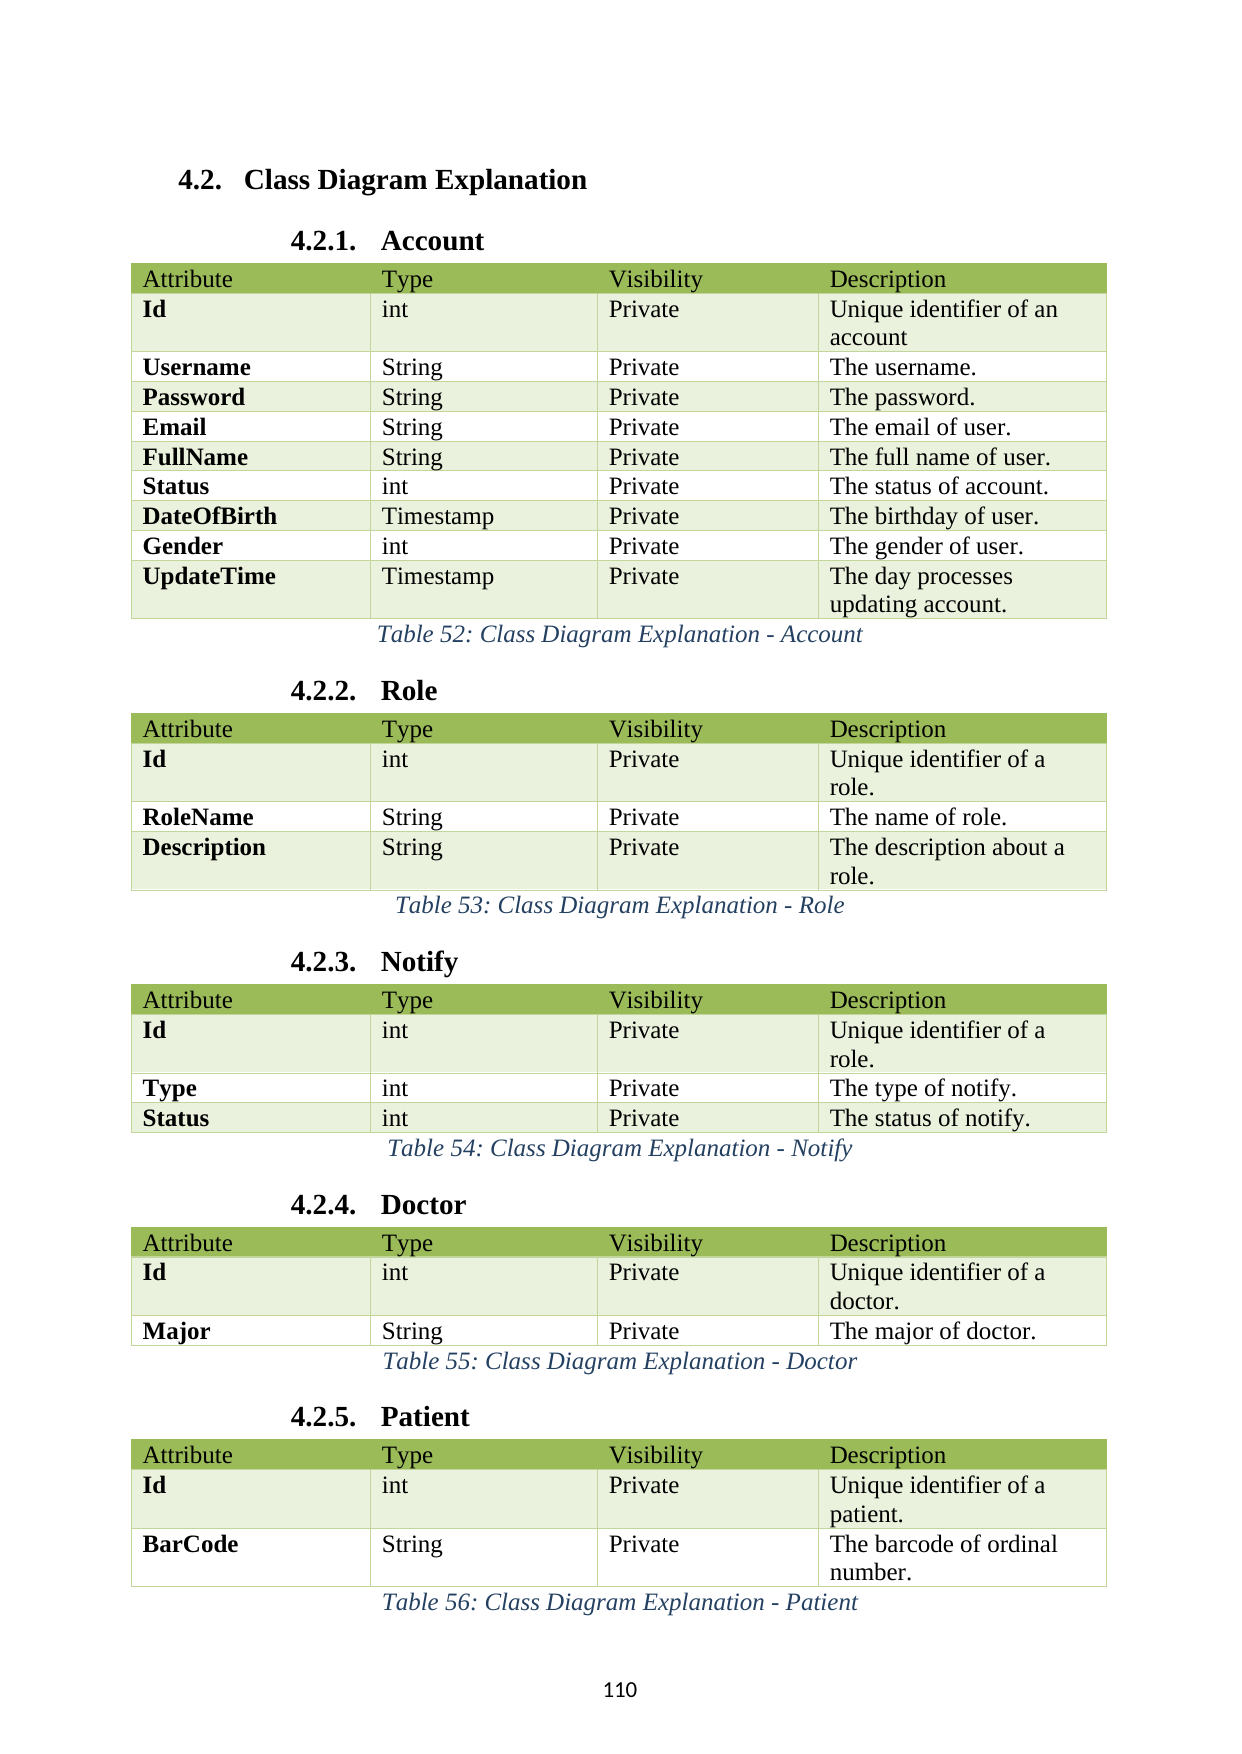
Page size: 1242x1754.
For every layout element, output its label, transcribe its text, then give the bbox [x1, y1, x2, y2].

table_cell String [371, 1316, 597, 1345]
table_cell int [371, 471, 597, 500]
table_cell Type [132, 1074, 370, 1102]
table_cell The name of role. [819, 802, 1106, 831]
subtitle Doctor [291, 1187, 1146, 1220]
table_header Type [371, 264, 597, 293]
table_header Description [819, 1228, 1106, 1256]
table_header Attribute [132, 985, 370, 1014]
subtitle Class Diagram Explanation [169, 162, 1146, 196]
table_cell DateOfBirth [132, 501, 370, 530]
table_cell Private [598, 501, 818, 530]
table_header Type [371, 714, 597, 743]
table_header Visibility [598, 714, 818, 743]
table_cell int [371, 294, 597, 351]
table_cell RoleName [132, 802, 370, 831]
table_cell The gender of user. [819, 531, 1106, 560]
table_cell Unique identifier of a role. [819, 744, 1106, 801]
table_cell The day processes updating account. [819, 561, 1106, 618]
table_cell int [371, 531, 597, 560]
table_cell Id [132, 1015, 370, 1072]
table_header Type [371, 985, 597, 1014]
table_header Visibility [598, 1440, 818, 1469]
table_header Attribute [132, 1228, 370, 1256]
table_cell FullName [132, 442, 370, 470]
table_cell String [371, 382, 597, 411]
text Table 54: Class Diagram Explanation - Notify [94, 1133, 1146, 1162]
table_cell The password. [819, 382, 1106, 411]
table_cell UpdateTime [132, 561, 370, 618]
table_cell Gender [132, 531, 370, 560]
table_cell Id [132, 1258, 370, 1315]
table_cell Private [598, 744, 818, 801]
subtitle Notify [291, 944, 1146, 978]
table_header Attribute [132, 264, 370, 293]
table_cell Private [598, 1529, 818, 1586]
table_cell Private [598, 832, 818, 889]
table_cell int [371, 1103, 597, 1132]
table_cell String [371, 442, 597, 470]
table_cell The major of doctor. [819, 1316, 1106, 1345]
table_cell The birthday of user. [819, 501, 1106, 530]
table_cell Unique identifier of a role. [819, 1015, 1106, 1072]
table_cell Unique identifier of an account [819, 294, 1106, 351]
table_cell int [371, 744, 597, 801]
table_header Visibility [598, 985, 818, 1014]
subtitle Role [291, 673, 1146, 707]
table_cell String [371, 832, 597, 889]
table_cell int [371, 1015, 597, 1072]
subtitle Account [291, 223, 1146, 257]
table_cell Username [132, 352, 370, 381]
table_cell Password [132, 382, 370, 411]
table_cell String [371, 412, 597, 441]
text Table 53: Class Diagram Explanation - Role [94, 891, 1146, 919]
table_cell Id [132, 744, 370, 801]
table_cell Description [132, 832, 370, 889]
table_cell Private [598, 471, 818, 500]
table_cell String [371, 352, 597, 381]
table_cell Id [132, 1470, 370, 1528]
table_header Description [819, 1440, 1106, 1469]
table_cell Unique identifier of a patient. [819, 1470, 1106, 1528]
table_cell Private [598, 1258, 818, 1315]
table_header Type [371, 1228, 597, 1256]
table_cell The barcode of ordinal number. [819, 1529, 1106, 1586]
table_cell Private [598, 1470, 818, 1528]
table_cell The description about a role. [819, 832, 1106, 889]
table_cell Status [132, 1103, 370, 1132]
table_cell String [371, 802, 597, 831]
table_cell BarCode [132, 1529, 370, 1586]
table_cell Private [598, 1074, 818, 1102]
table_cell int [371, 1470, 597, 1528]
table_header Type [371, 1440, 597, 1469]
table_cell Private [598, 352, 818, 381]
table_cell Private [598, 1015, 818, 1072]
table_cell Status [132, 471, 370, 500]
table_cell Private [598, 802, 818, 831]
table_cell int [371, 1258, 597, 1315]
table_cell Unique identifier of a doctor. [819, 1258, 1106, 1315]
table_cell Private [598, 442, 818, 470]
table_cell Private [598, 382, 818, 411]
table_header Description [819, 985, 1106, 1014]
table_header Description [819, 714, 1106, 743]
text Table 52: Class Diagram Explanation - Account [94, 619, 1146, 648]
table_cell The full name of user. [819, 442, 1106, 470]
table_header Attribute [132, 1440, 370, 1469]
table_cell Timestamp [371, 561, 597, 618]
table_cell Private [598, 294, 818, 351]
table_header Description [819, 264, 1106, 293]
subtitle Patient [291, 1399, 1146, 1433]
table_cell Private [598, 1316, 818, 1345]
table_cell Private [598, 412, 818, 441]
table_cell The status of notify. [819, 1103, 1106, 1132]
table_header Visibility [598, 264, 818, 293]
table_cell Timestamp [371, 501, 597, 530]
table_cell The username. [819, 352, 1106, 381]
table_cell int [371, 1074, 597, 1102]
table_cell Private [598, 561, 818, 618]
table_header Visibility [598, 1228, 818, 1256]
table_cell The email of user. [819, 412, 1106, 441]
table_cell String [371, 1529, 597, 1586]
table_cell The type of notify. [819, 1074, 1106, 1102]
table_cell Private [598, 1103, 818, 1132]
table_cell Email [132, 412, 370, 441]
table_header Attribute [132, 714, 370, 743]
text Table 55: Class Diagram Explanation - Doctor [94, 1346, 1146, 1374]
table_cell Major [132, 1316, 370, 1345]
table_cell Id [132, 294, 370, 351]
table_cell The status of account. [819, 471, 1106, 500]
table_cell Private [598, 531, 818, 560]
text Table 56: Class Diagram Explanation - Patient [94, 1587, 1146, 1616]
